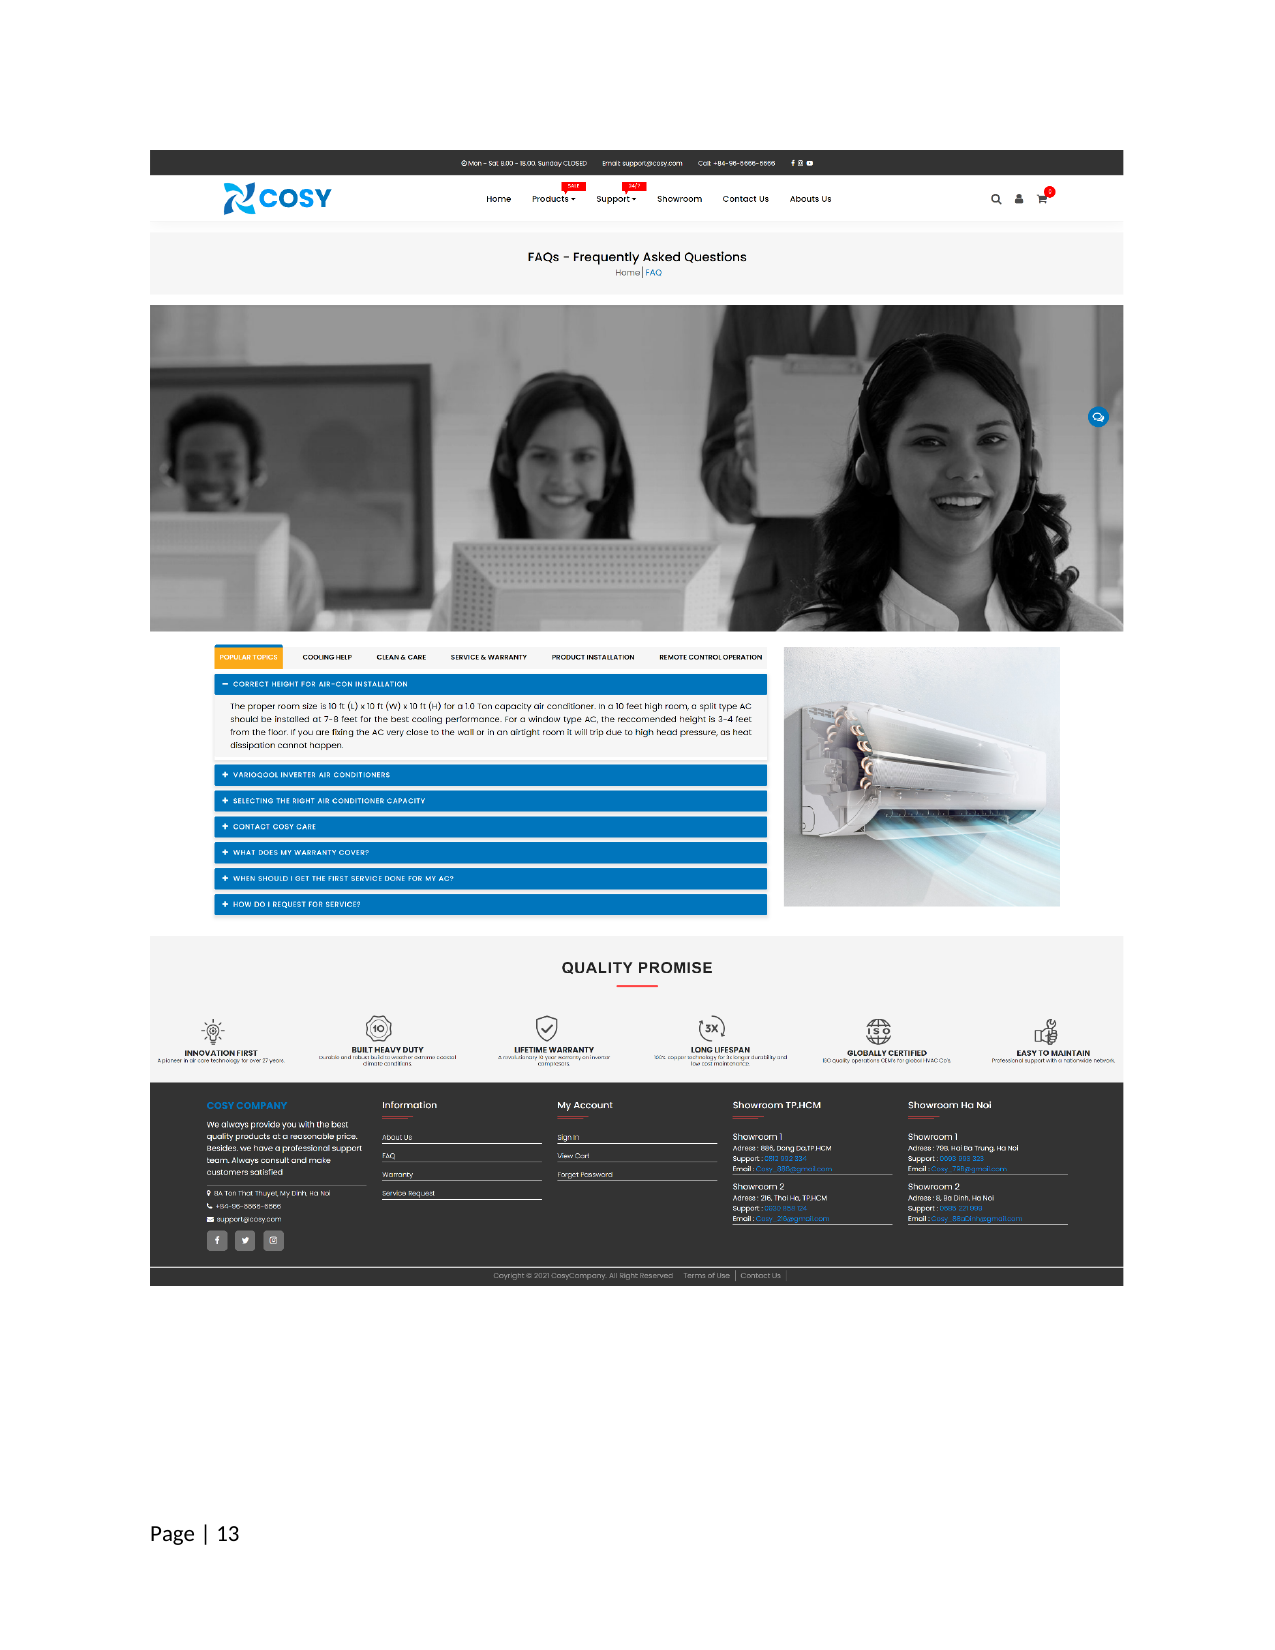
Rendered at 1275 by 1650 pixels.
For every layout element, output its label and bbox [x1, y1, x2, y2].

picture [150, 150, 1124, 1286]
